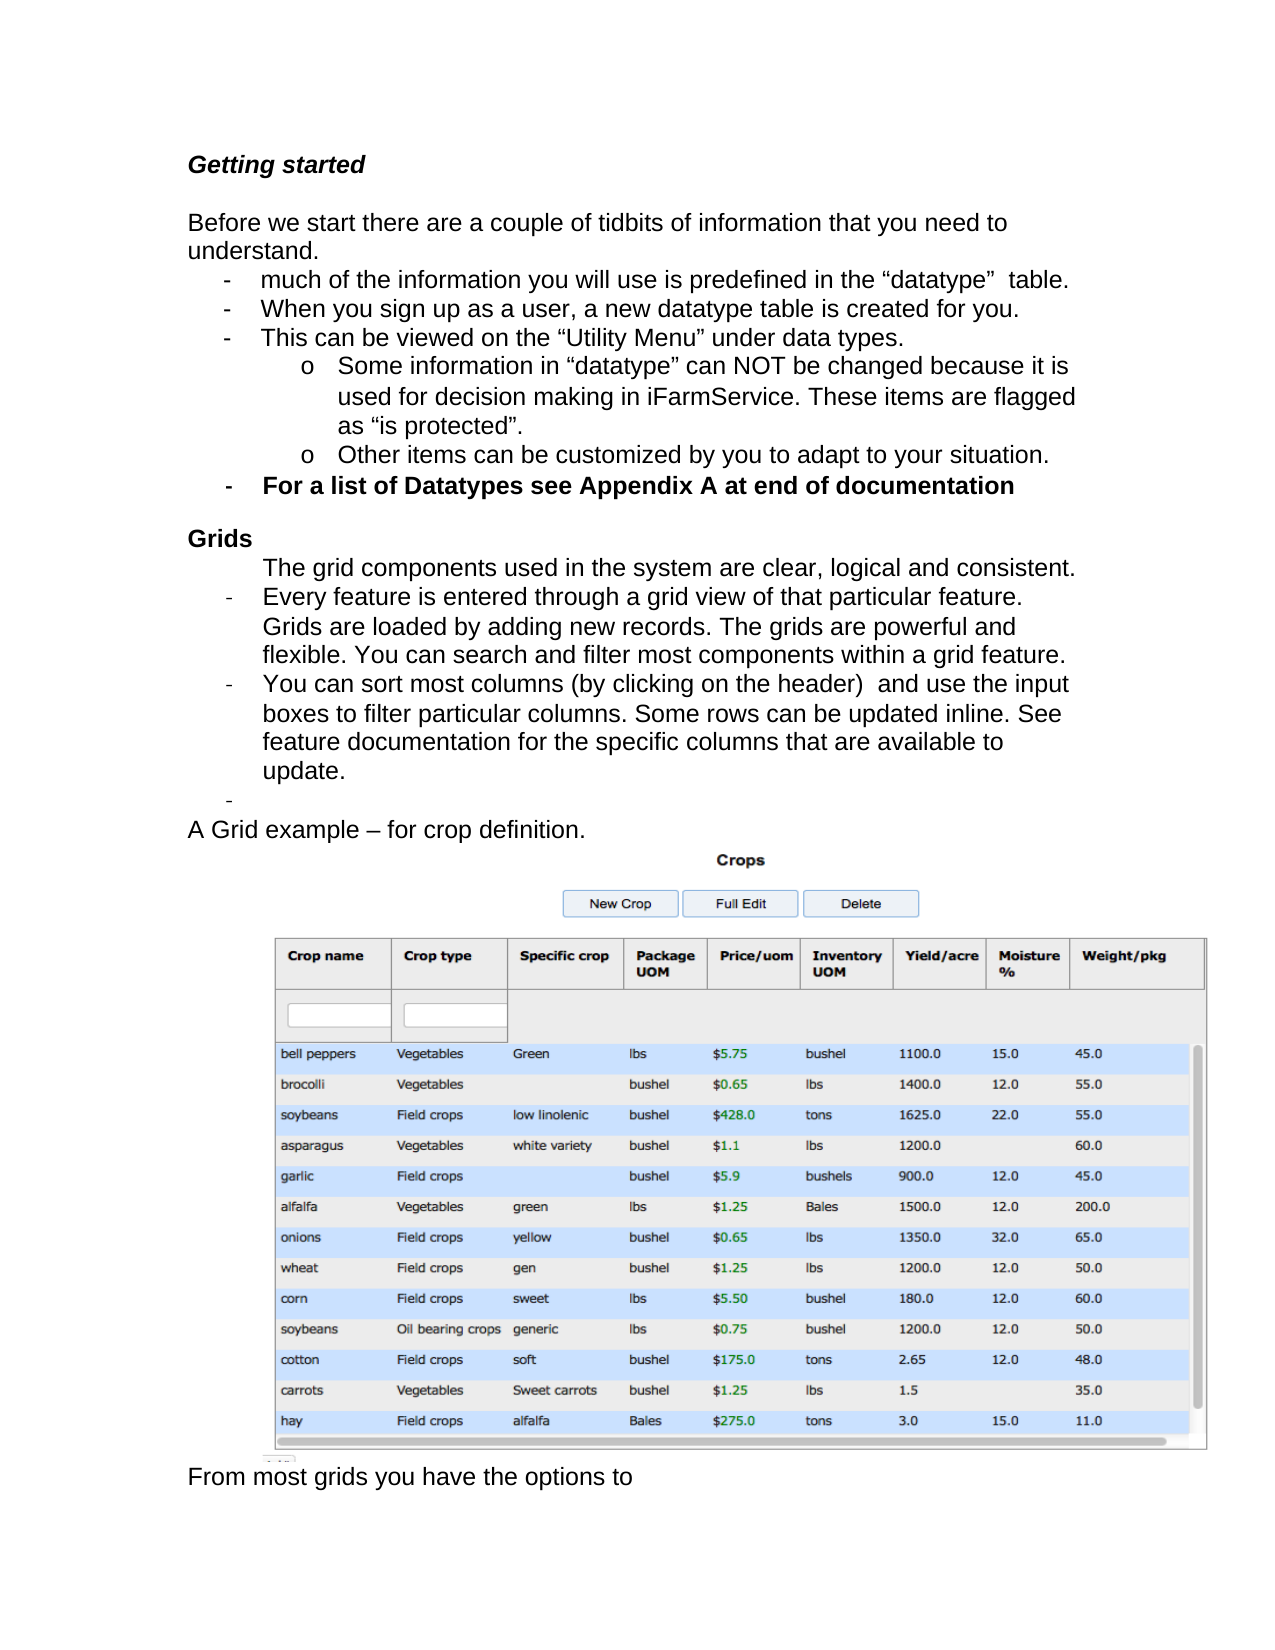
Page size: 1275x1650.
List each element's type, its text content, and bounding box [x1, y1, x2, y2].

text Before we start there are a couple of tidbits of information that you need to understand. [187, 207, 1087, 265]
text Grids [187, 524, 1087, 553]
picture [262, 843, 1219, 1462]
text Getting started [187, 150, 1087, 179]
list When you sign up as a user, a new datatype table is created for you. [223, 294, 1087, 322]
list Some information in “datatype” can NOT be changed because it is used for decision making in iFarmService. These items are flagged as “is protected”. [300, 351, 1087, 440]
list Other items can be customized by you to adapt to your situation. [300, 440, 1087, 471]
list much of the information you will use is predefined in the “datatype” table. [223, 265, 1087, 294]
text The grid components used in the system are clear, logical and consistent. [187, 553, 1087, 582]
list Every feature is entered through a grid view of that particular feature. Grids are loaded by adding new records. The grids are powerful and flexible. You can search and filter most components within a grid feature. [225, 582, 1087, 669]
text From most grids you have the options to [187, 1462, 1087, 1491]
list This can be viewed on the “Utility Menu” under data types. [223, 322, 1087, 351]
list You can sort most columns (by clicking on the header) and use the input boxes to filter particular columns. Some rows can be updated inline. See feature documentation for the specific columns that are available to update. [225, 669, 1087, 785]
list For a list of Datatypes see Appendix A at end of documentation [225, 471, 1087, 500]
text A Grid example – for crop definition. [187, 814, 1087, 843]
